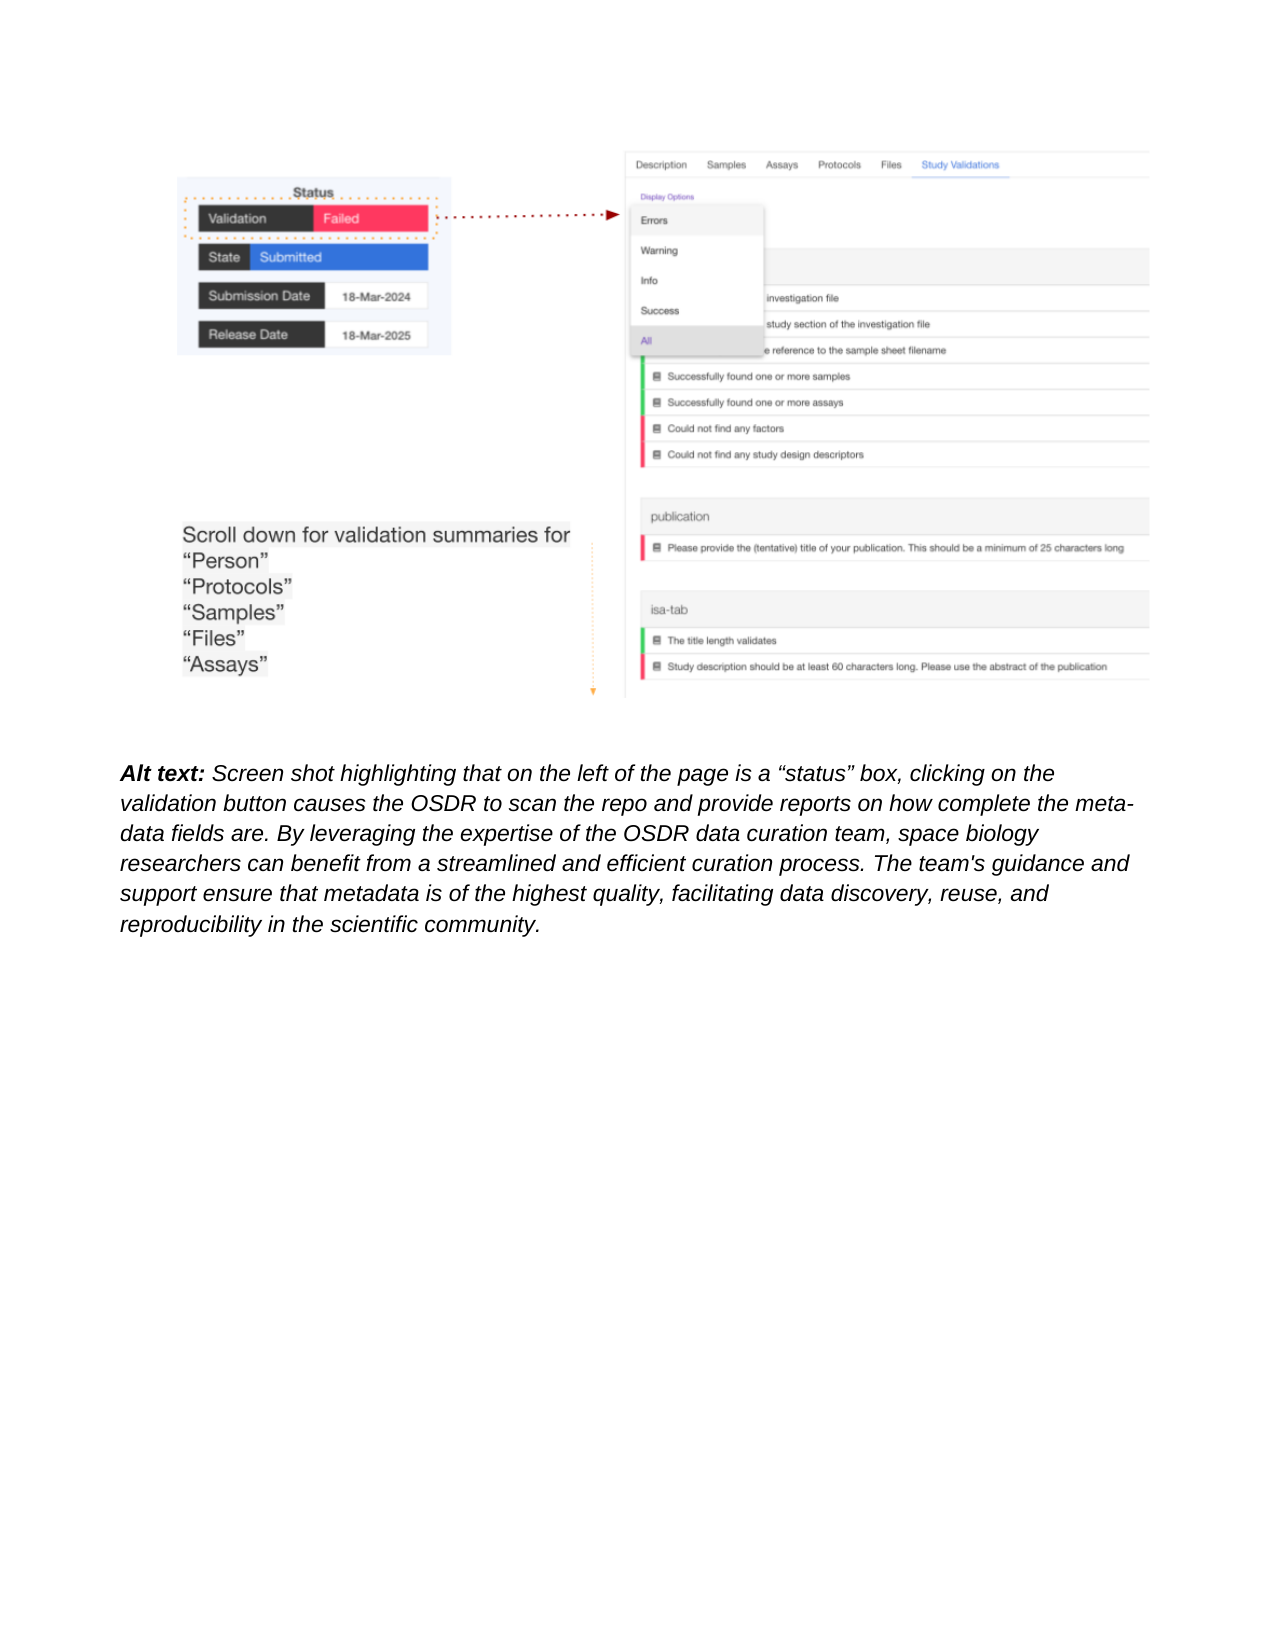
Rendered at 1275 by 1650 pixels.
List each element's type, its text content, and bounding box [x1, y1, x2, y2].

picture [120, 144, 1155, 726]
text Alt text: Screen shot highlighting that on the left of the page is a “status” box, clicking on the validation button causes the OSDR to scan the repo and provide reports on how complete the meta-data fields are. By leveraging the expertise of the OSDR data curation team, space biology researchers can benefit from a streamlined and efficient curation process. The team's guidance and support ensure that metadata is of the highest quality, facilitating data discovery, reuse, and reproducibility in the scientific community. [120, 759, 1155, 937]
